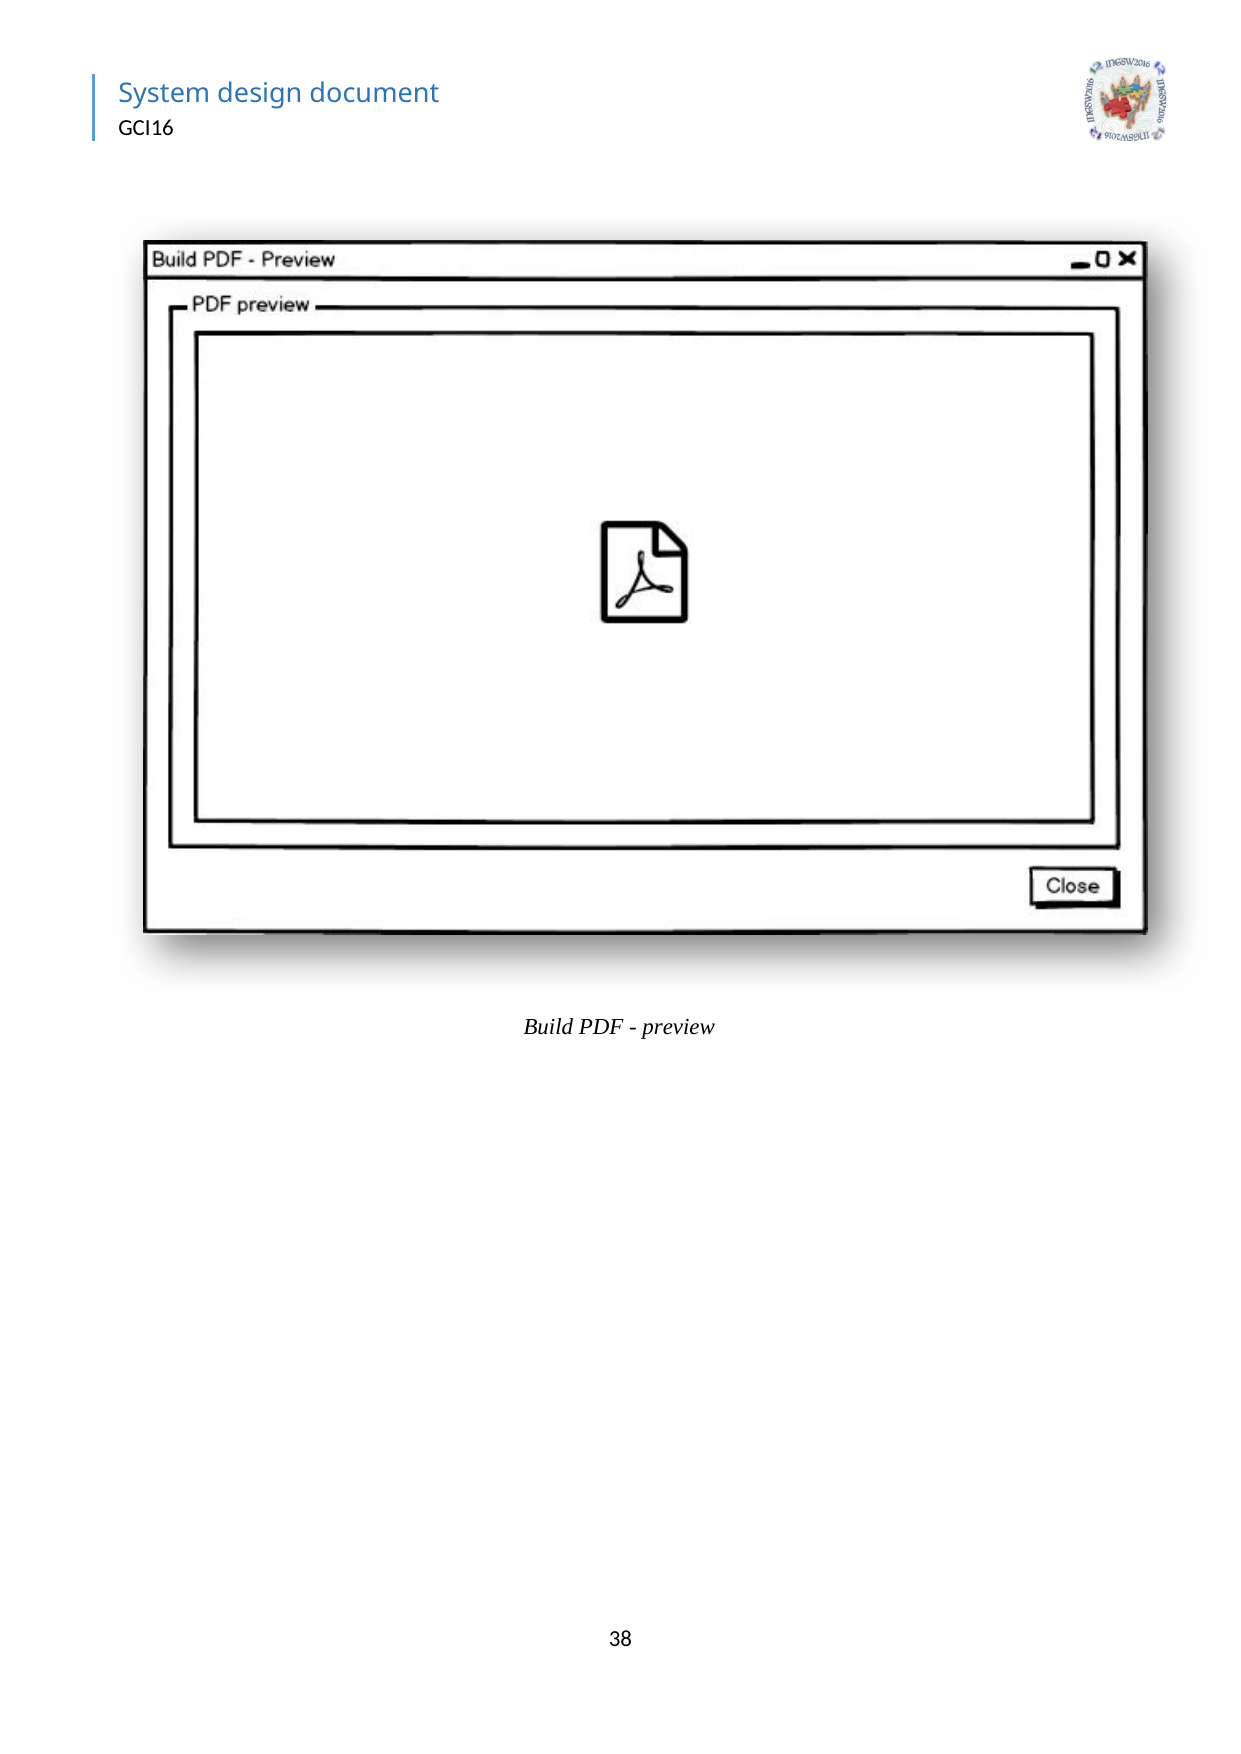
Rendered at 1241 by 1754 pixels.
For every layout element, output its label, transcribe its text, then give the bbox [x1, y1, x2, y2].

picture [1076, 55, 1171, 149]
text Build PDF - preview [118, 1013, 1122, 1039]
picture [143, 240, 1148, 935]
